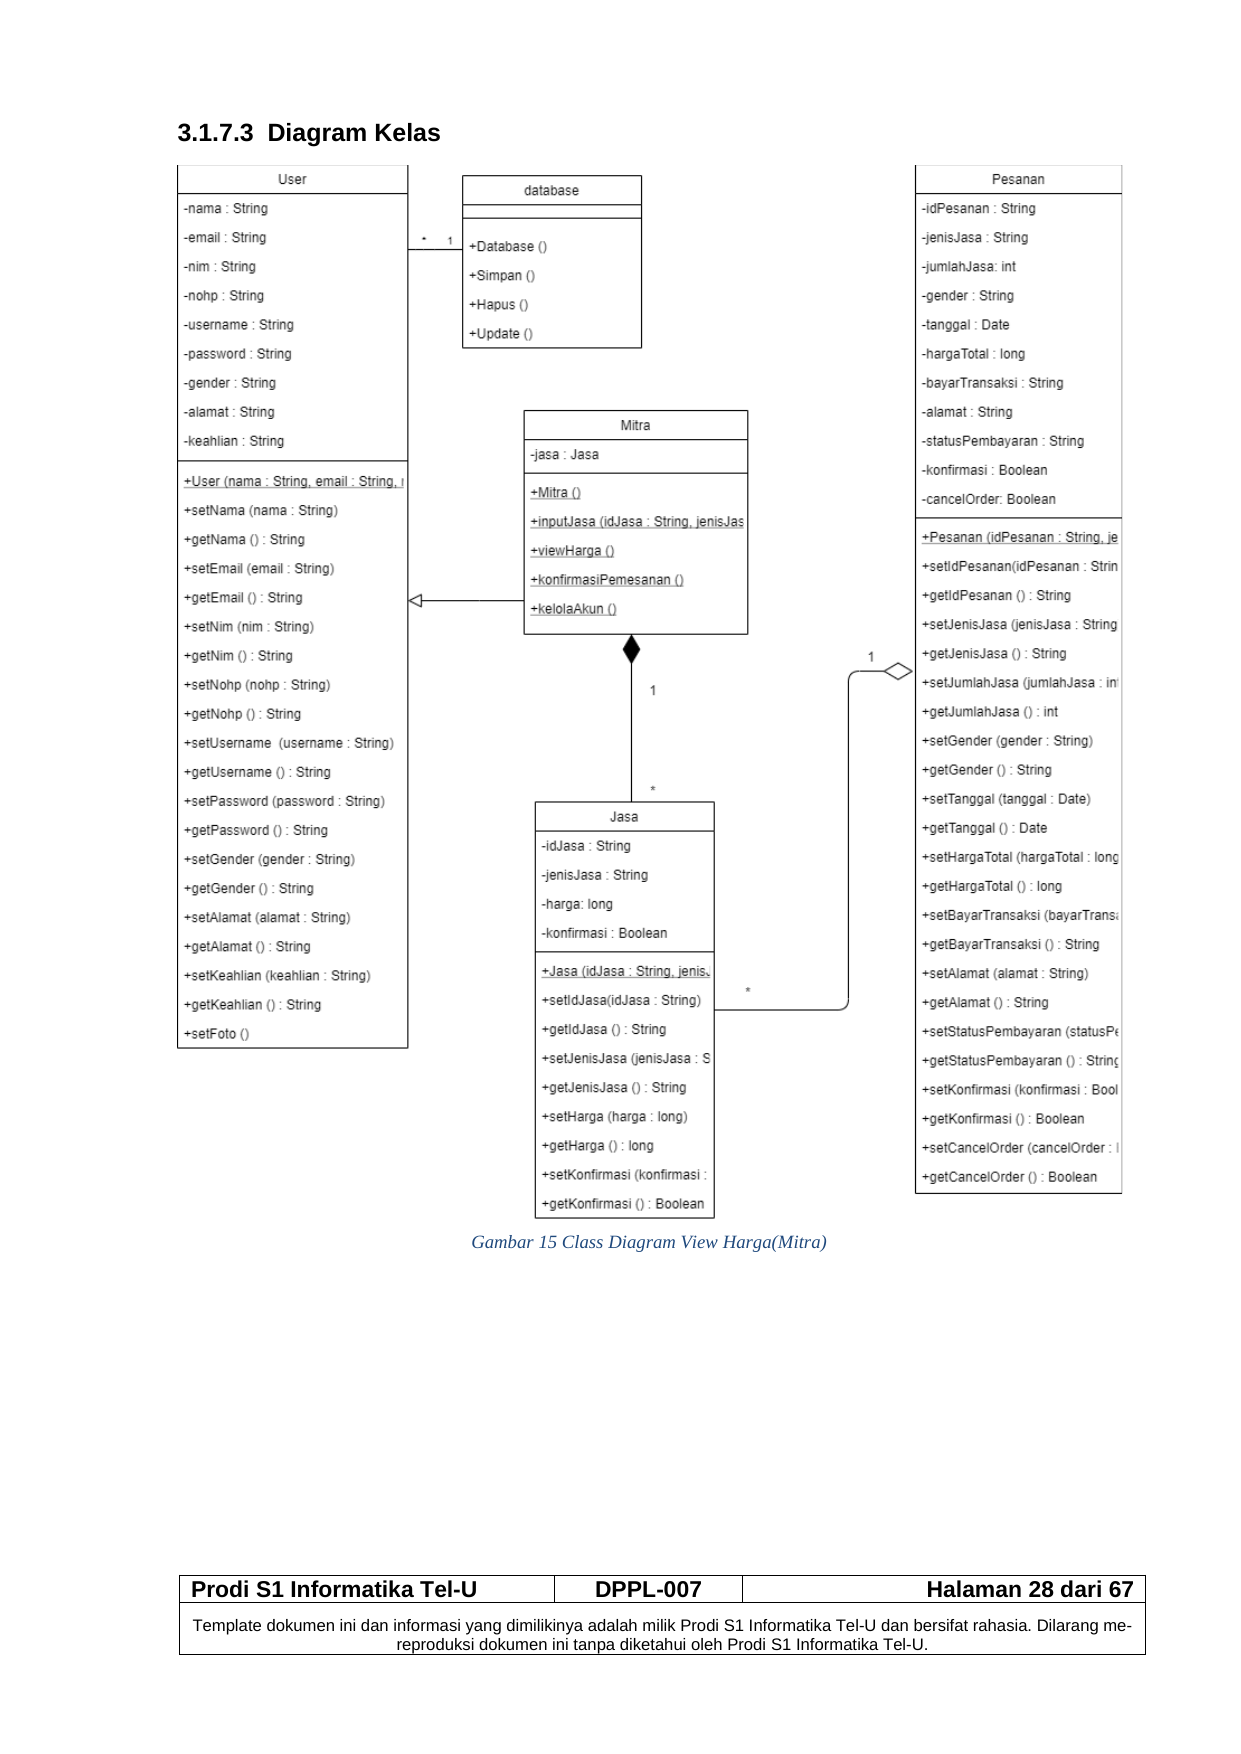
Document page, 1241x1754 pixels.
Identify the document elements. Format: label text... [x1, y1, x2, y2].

picture [177, 165, 1123, 1222]
subtitle Diagram Kelas [177, 118, 1122, 147]
